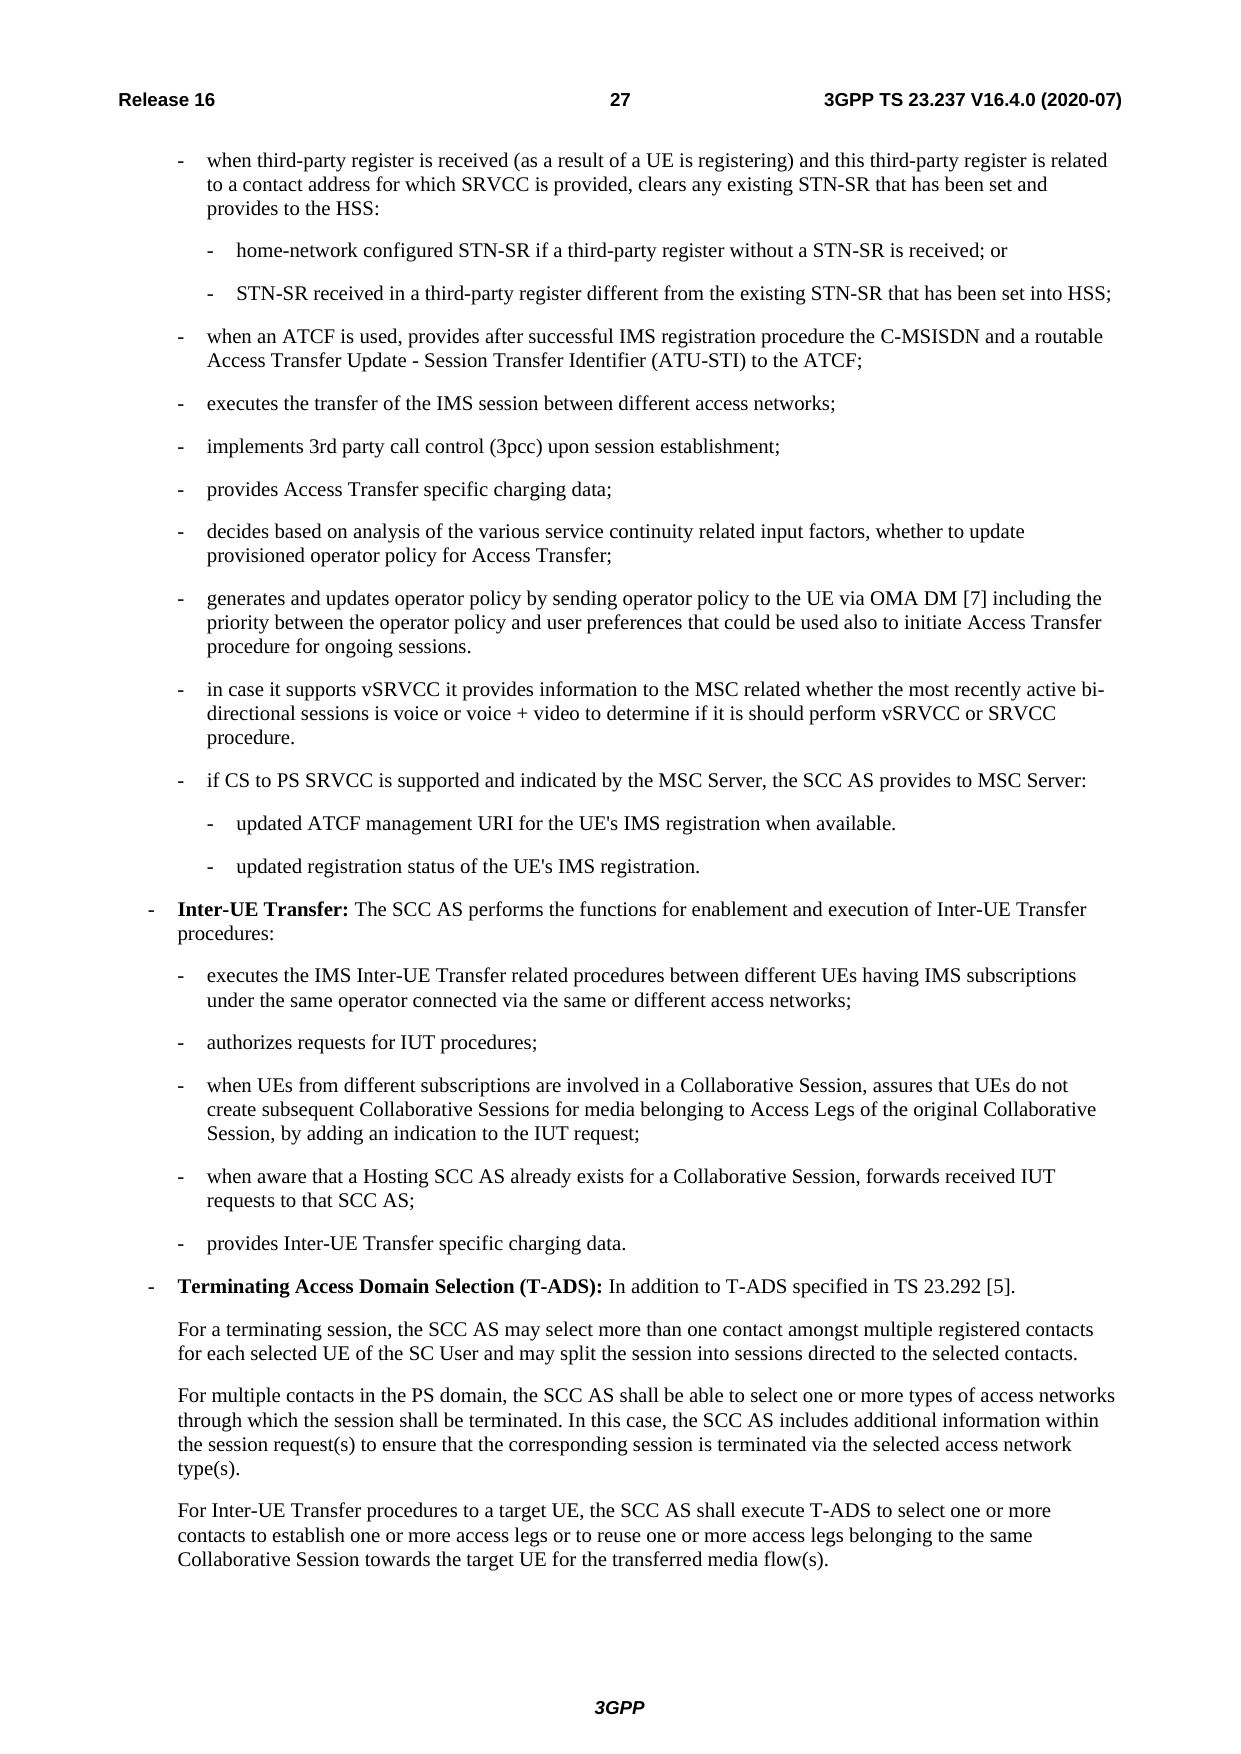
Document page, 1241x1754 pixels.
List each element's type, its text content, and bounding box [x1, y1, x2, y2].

text - if CS to PS SRVCC is supported and indicated by the MSC Server, the SCC AS provides to MSC Server: [177, 768, 1122, 792]
text For Inter-UE Transfer procedures to a target UE, the SCC AS shall execute T-ADS to select one or more contacts to establish one or more access legs or to reuse one or more access legs belonging to the same Collaborative Session towards the target UE for the transferred media flow(s). [148, 1498, 1122, 1571]
text - executes the IMS Inter-UE Transfer related procedures between different UEs having IMS subscriptions under the same operator connected via the same or different access networks; [177, 963, 1122, 1012]
text - updated registration status of the UE's IMS registration. [207, 854, 1122, 878]
text - implements 3rd party call control (3pcc) upon session establishment; [177, 434, 1122, 458]
text For a terminating session, the SCC AS may select more than one contact amongst multiple registered contacts for each selected UE of the SC User and may split the session into sessions directed to the selected contacts. [148, 1317, 1122, 1365]
text - home-network configured STN-SR if a third-party register without a STN-SR is received; or [207, 238, 1122, 262]
text - provides Inter-UE Transfer specific charging data. [177, 1231, 1122, 1255]
text - updated ATCF management URI for the UE's IMS registration when available. [207, 811, 1122, 835]
text - provides Access Transfer specific charging data; [177, 477, 1122, 501]
text - when an ATCF is used, provides after successful IMS registration procedure the C-MSISDN and a routable Access Transfer Update - Session Transfer Identifier (ATU-STI) to the ATCF; [177, 324, 1122, 372]
text For multiple contacts in the PS domain, the SCC AS shall be able to select one or more types of access networks through which the session shall be terminated. In this case, the SCC AS includes additional information within the session request(s) to ensure that the corresponding session is terminated via the selected access network type(s). [148, 1383, 1122, 1480]
text - when aware that a Hosting SCC AS already exists for a Collaborative Session, forwards received IUT requests to that SCC AS; [177, 1164, 1122, 1212]
text - decides based on analysis of the various service continuity related input factors, whether to update provisioned operator policy for Access Transfer; [177, 519, 1122, 567]
text - STN-SR received in a third-party register different from the existing STN-SR that has been set into HSS; [207, 281, 1122, 305]
text - executes the transfer of the IMS session between different access networks; [177, 391, 1122, 415]
text - authorizes requests for IUT procedures; [177, 1030, 1122, 1054]
text - Inter-UE Transfer: The SCC AS performs the functions for enablement and execution of Inter-UE Transfer procedures: [148, 897, 1122, 945]
text - generates and updates operator policy by sending operator policy to the UE via OMA DM [7] including the priority between the operator policy and user preferences that could be used also to initiate Access Transfer procedure for ongoing sessions. [177, 586, 1122, 658]
text - in case it supports vSRVCC it provides information to the MSC related whether the most recently active bi-directional sessions is voice or voice + video to determine if it is should perform vSRVCC or SRVCC procedure. [177, 677, 1122, 749]
text - Terminating Access Domain Selection (T-ADS): In addition to T-ADS specified in TS 23.292 [5]. [148, 1274, 1122, 1298]
text - when UEs from different subscriptions are involved in a Collaborative Session, assures that UEs do not create subsequent Collaborative Sessions for media belonging to Access Legs of the original Collaborative Session, by adding an indication to the IUT request; [177, 1073, 1122, 1145]
text - when third-party register is received (as a result of a UE is registering) and this third-party register is related to a contact address for which SRVCC is provided, clears any existing STN-SR that has been set and provides to the HSS: [177, 147, 1122, 220]
